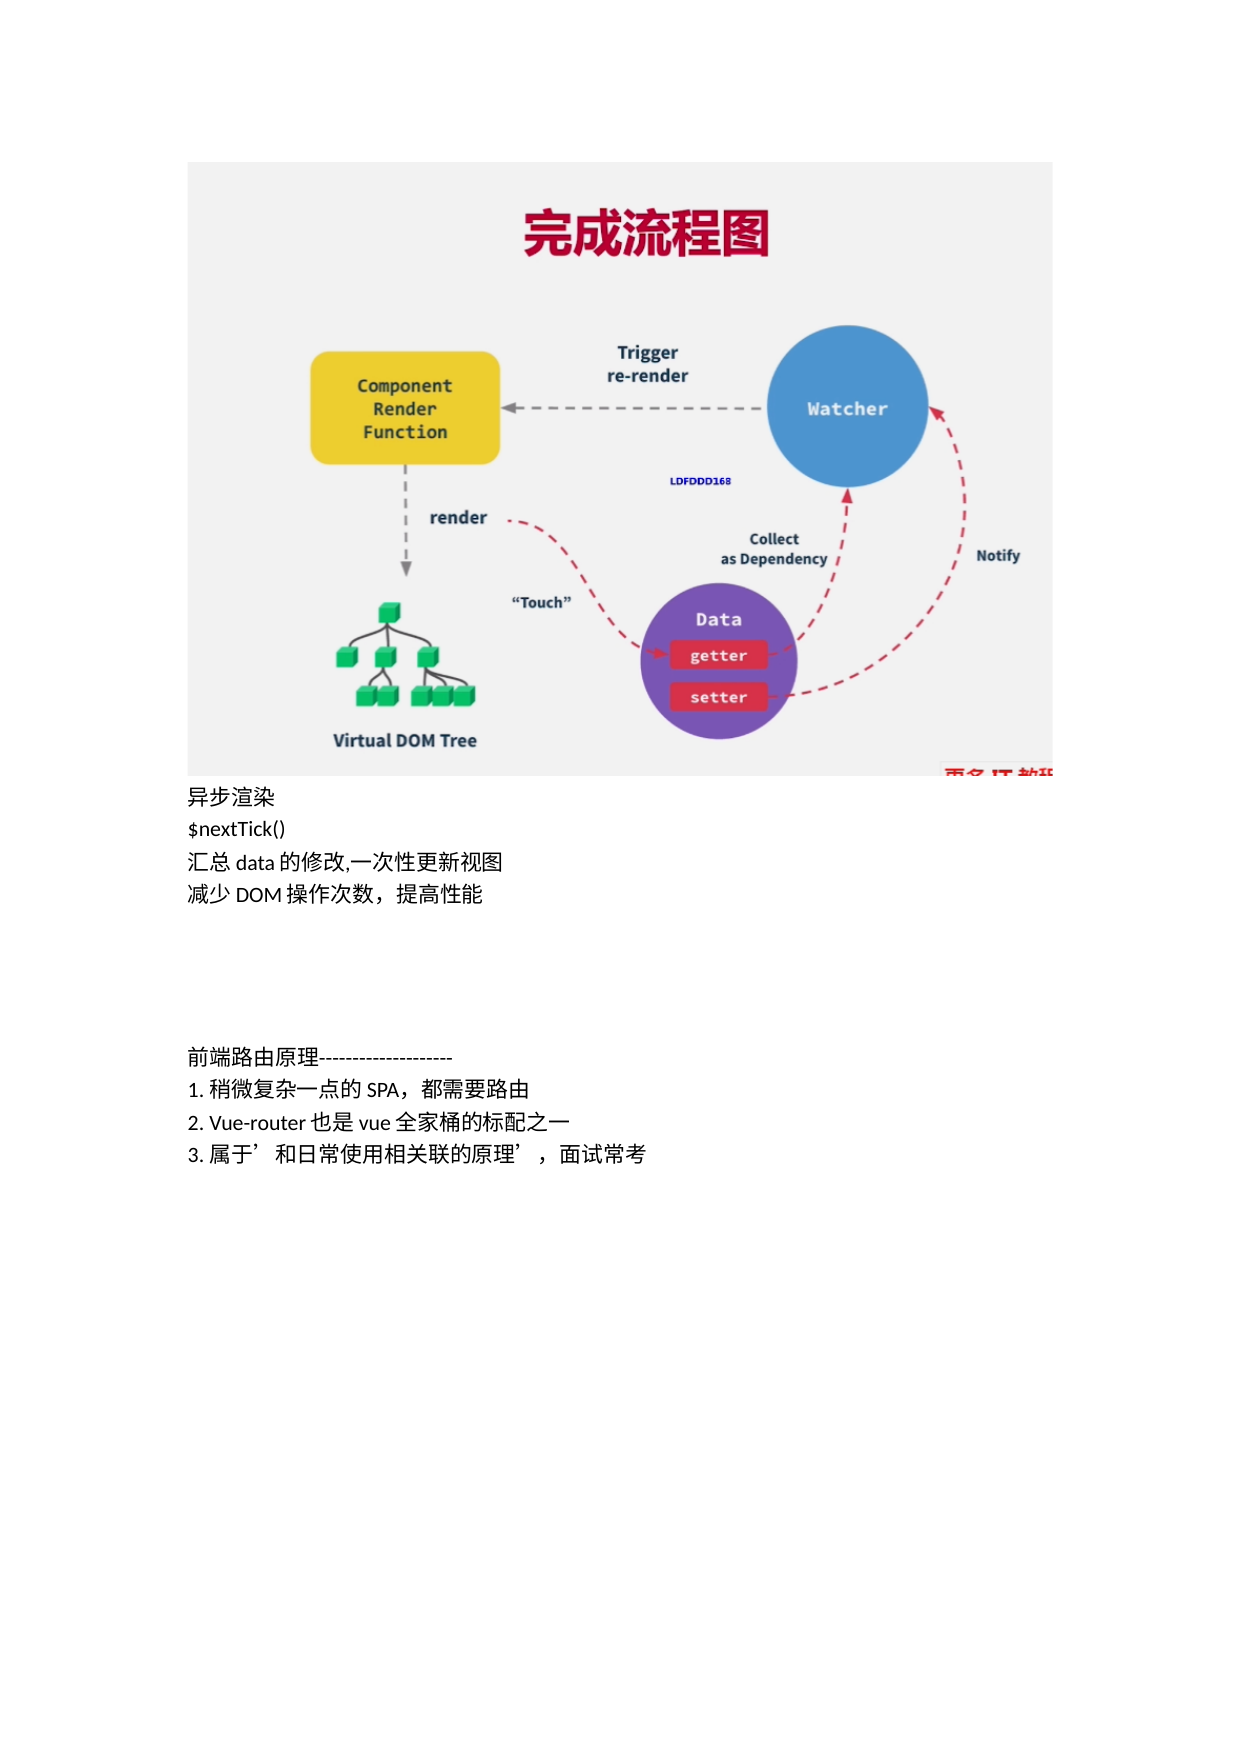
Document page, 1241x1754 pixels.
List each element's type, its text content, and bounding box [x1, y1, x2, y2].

picture [187, 162, 1053, 776]
list 异步渲染 [187, 779, 1053, 812]
list 减少DOM操作次数，提高性能 [187, 877, 1053, 909]
list 汇总data的修改,一次性更新视图 [187, 844, 1053, 877]
list 前端路由原理-------------------- [187, 1039, 1053, 1072]
list Vue-router也是vue全家桶的标配之一 [187, 1104, 1053, 1137]
list 属于’和日常使用相关联的原理’，面试常考 [187, 1137, 1053, 1169]
list 稍微复杂一点的SPA，都需要路由 [187, 1072, 1053, 1104]
list $nextTick() [187, 812, 1053, 844]
